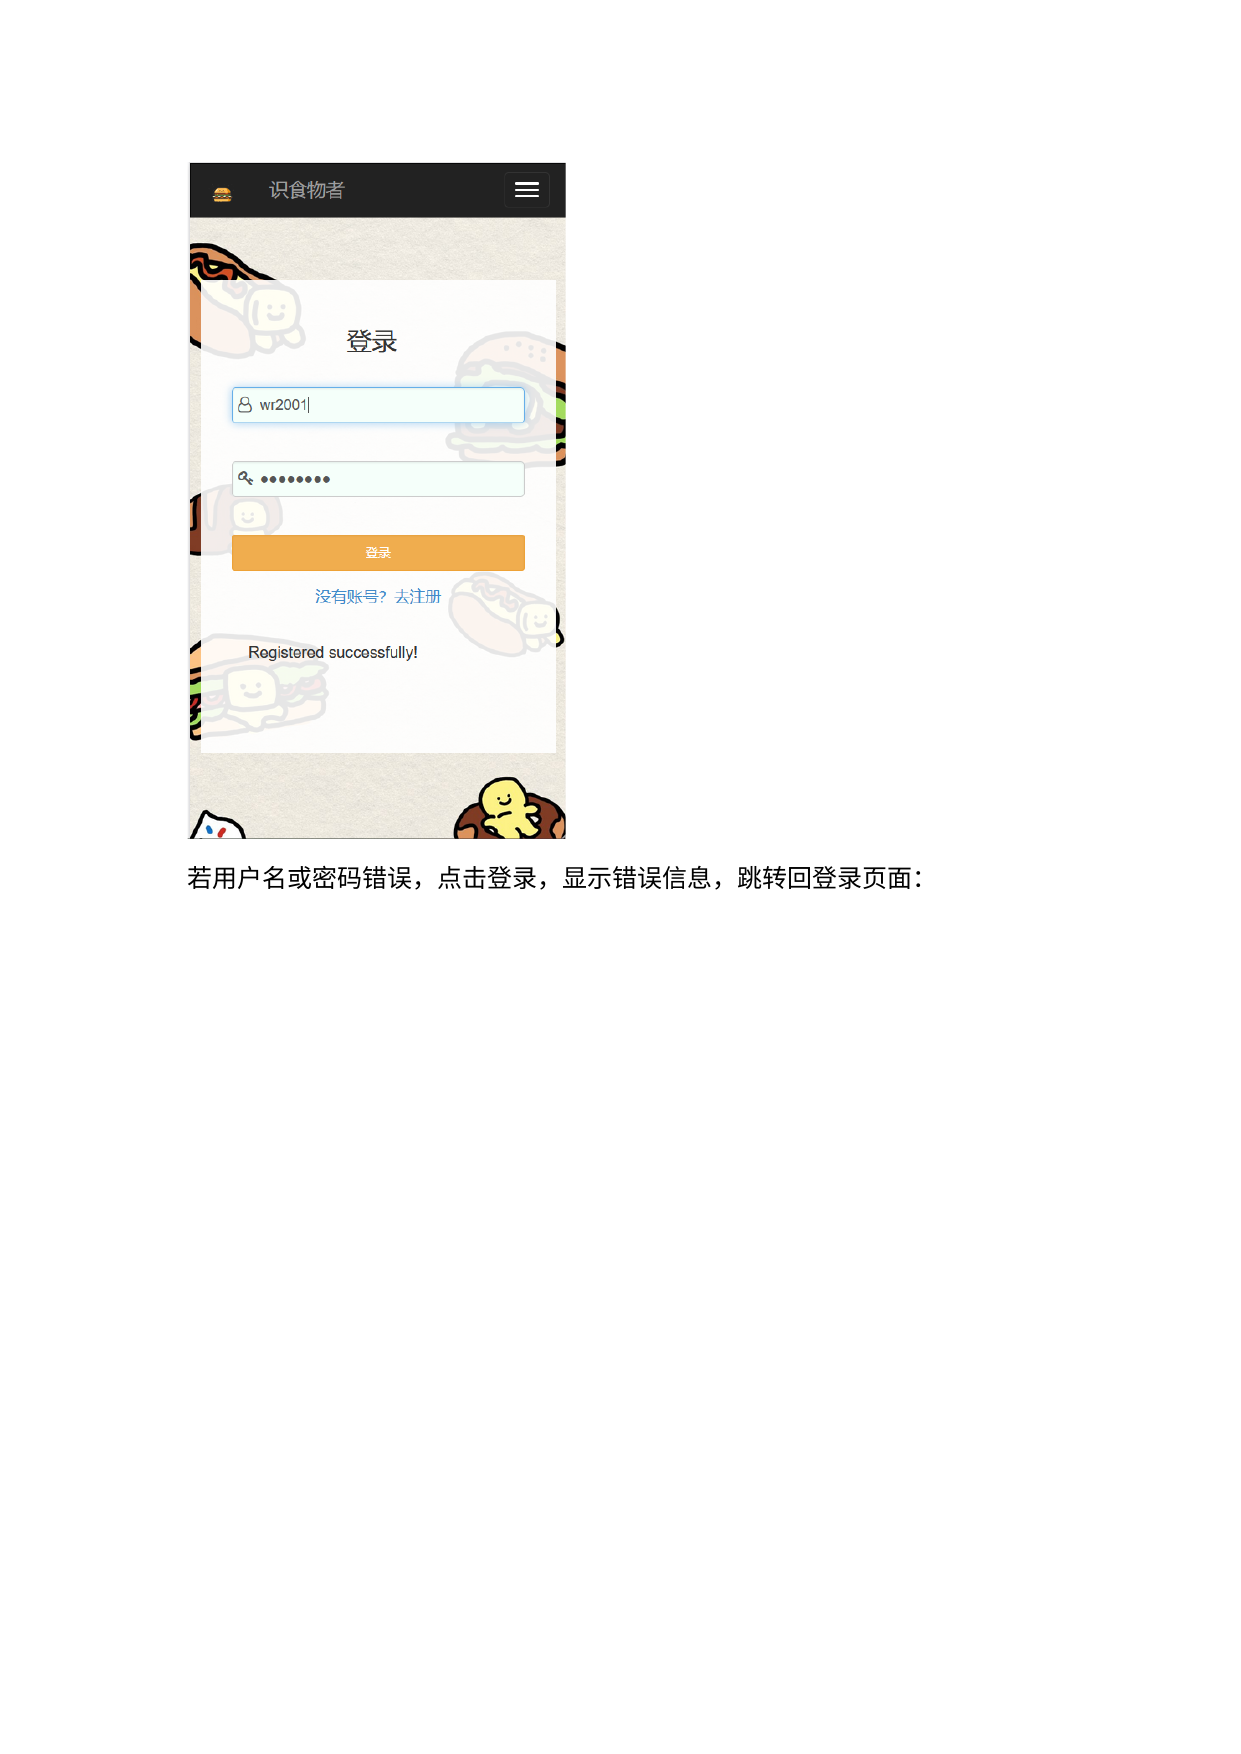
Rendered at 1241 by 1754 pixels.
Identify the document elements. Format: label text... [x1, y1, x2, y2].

picture [187, 162, 566, 839]
text 若用户名或密码错误，点击登录，显示错误信息，跳转回登录页面： [187, 844, 1053, 909]
